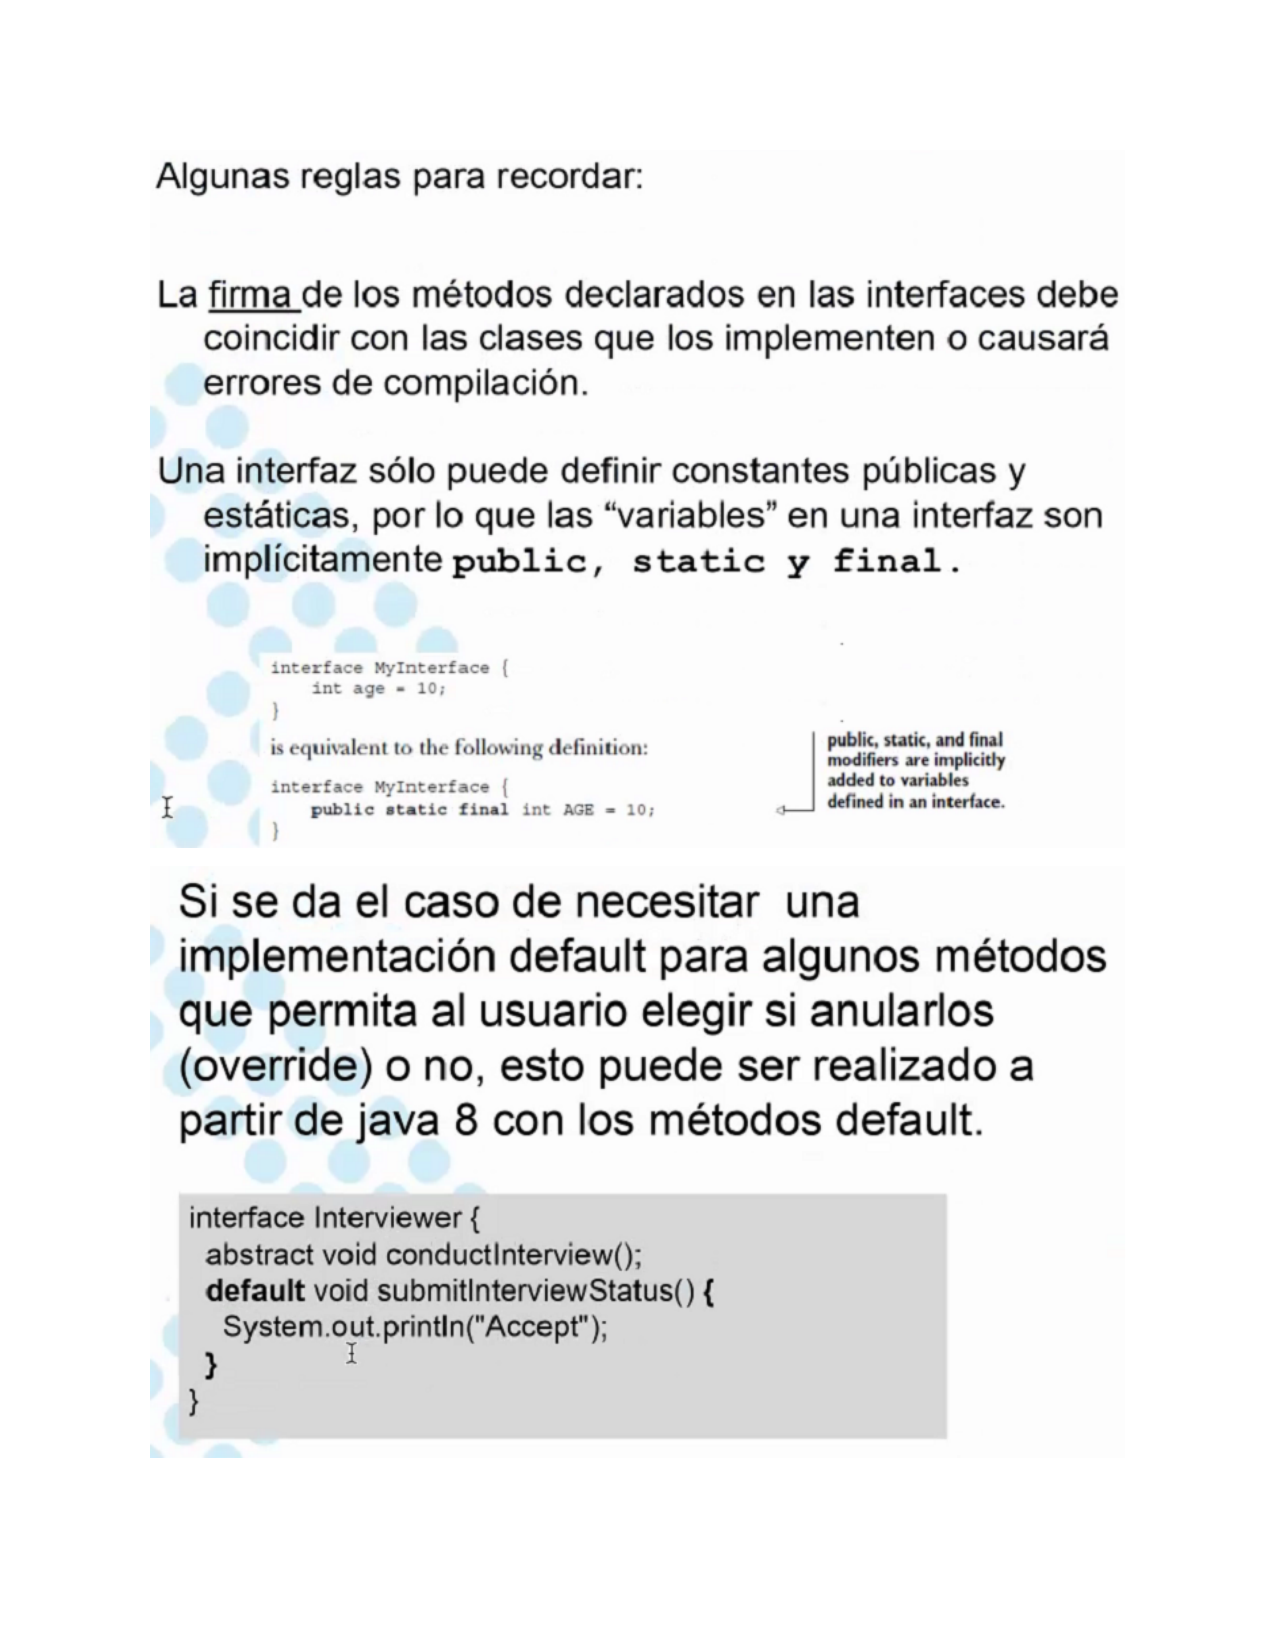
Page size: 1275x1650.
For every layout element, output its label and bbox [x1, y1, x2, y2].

picture [150, 150, 1125, 848]
picture [150, 866, 1125, 1458]
